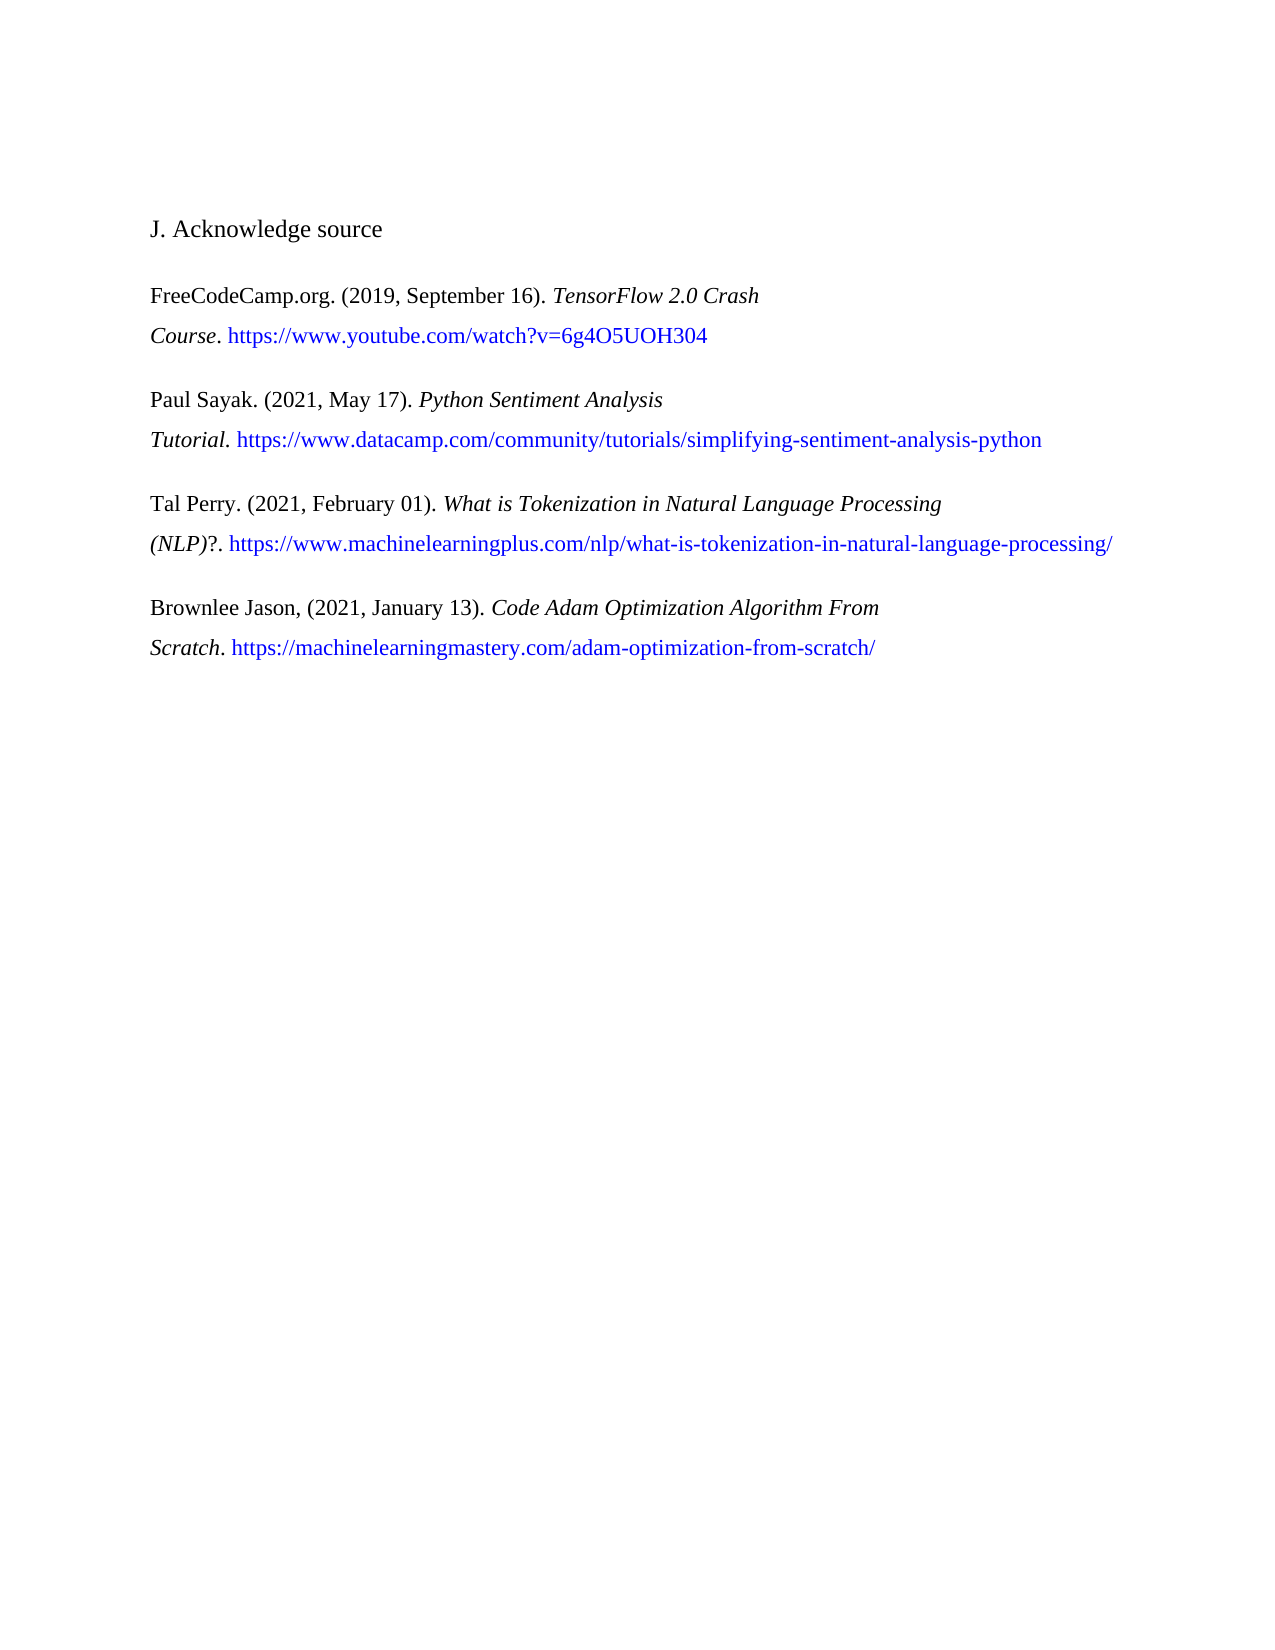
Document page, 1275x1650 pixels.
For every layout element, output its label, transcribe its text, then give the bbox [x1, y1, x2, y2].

text Tal Perry. (2021, February 01). What is Tokenization in Natural Language Processing (NLP)?. https://www.machinelearningplus.com/nlp/what-is-tokenization-in-natural-language-processing/ [150, 491, 1125, 556]
text J. Acknowledge source [150, 214, 1125, 243]
text Paul Sayak. (2021, May 17). Python Sentiment Analysis Tutorial. https://www.datacamp.com/community/tutorials/simplifying-sentiment-analysis-python [150, 387, 1125, 452]
text FreeCodeCamp.org. (2019, September 16). TensorFlow 2.0 Crash Course. https://www.youtube.com/watch?v=6g4O5UOH304 [150, 283, 1125, 348]
text Brownlee Jason, (2021, January 13). Code Adam Optimization Algorithm From Scratch. https://machinelearningmastery.com/adam-optimization-from-scratch/ [150, 594, 1125, 660]
